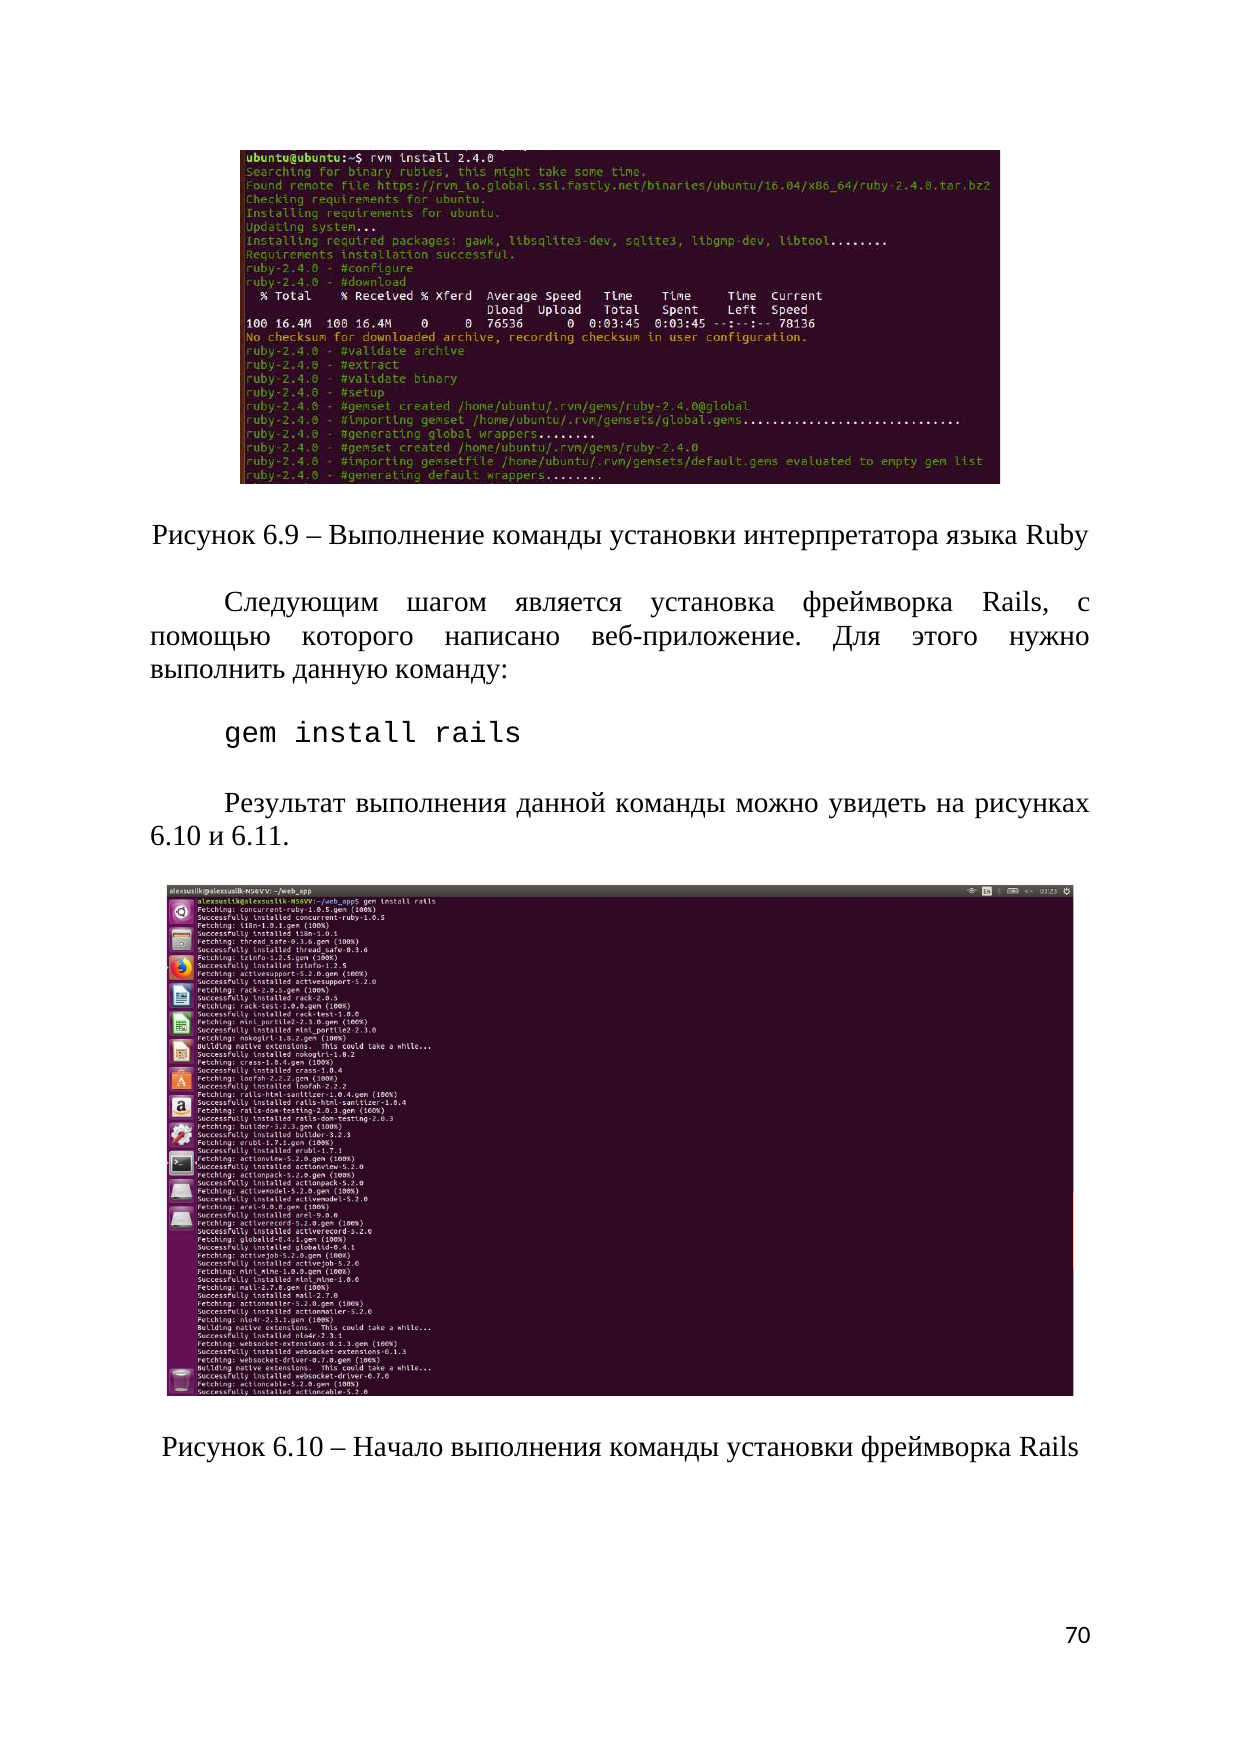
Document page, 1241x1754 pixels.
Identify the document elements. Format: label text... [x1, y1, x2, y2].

text gem install rails [150, 718, 1090, 751]
text Рисунок 6.9 – Выполнение команды установки интерпретатора языка Ruby [150, 517, 1090, 551]
picture [240, 150, 1001, 484]
picture [166, 885, 1074, 1396]
text Результат выполнения данной команды можно увидеть на рисунках 6.10 и 6.11. [150, 785, 1090, 852]
text Следующим шагом является установка фреймворка Rails, с помощью которого написано веб-приложение. Для этого нужно выполнить данную команду: [150, 584, 1090, 685]
text Рисунок 6.10 – Начало выполнения команды установки фреймворка Rails [150, 1429, 1090, 1462]
